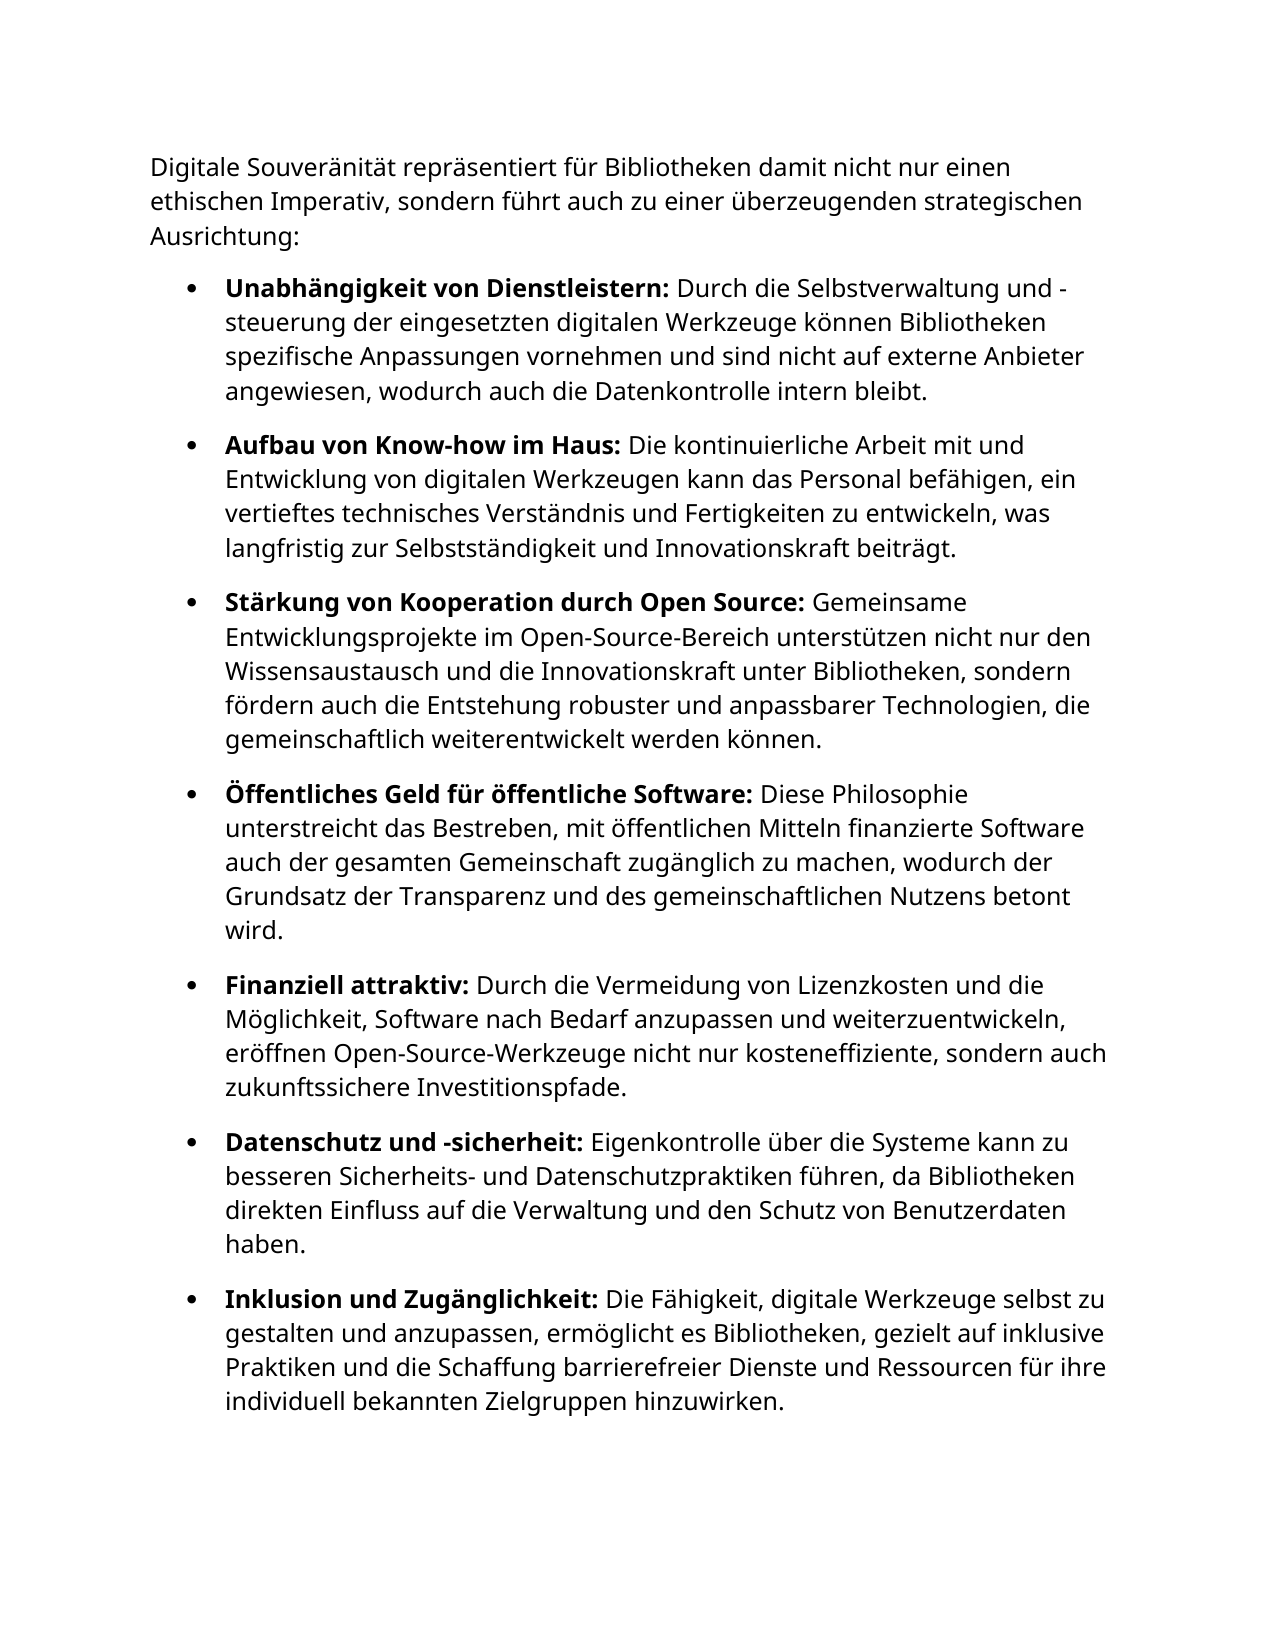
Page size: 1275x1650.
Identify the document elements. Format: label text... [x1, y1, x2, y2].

list Inklusion und Zugänglichkeit: Die Fähigkeit, digitale Werkzeuge selbst zu gestalten und anzupassen, ermöglicht es Bibliotheken, gezielt auf inklusive Praktiken und die Schaffung barrierefreier Dienste und Ressourcen für ihre individuell bekannten Zielgruppen hinzuwirken. [187, 1282, 1125, 1418]
list Öffentliches Geld für öffentliche Software: Diese Philosophie unterstreicht das Bestreben, mit öffentlichen Mitteln finanzierte Software auch der gesamten Gemeinschaft zugänglich zu machen, wodurch der Grundsatz der Transparenz und des gemeinschaftlichen Nutzens betont wird. [187, 776, 1125, 947]
list Stärkung von Kooperation durch Open Source: Gemeinsame Entwicklungsprojekte im Open-Source-Bereich unterstützen nicht nur den Wissensaustausch und die Innovationskraft unter Bibliotheken, sondern fördern auch die Entstehung robuster und anpassbarer Technologien, die gemeinschaftlich weiterentwickelt werden können. [187, 585, 1125, 755]
list Finanziell attraktiv: Durch die Vermeidung von Lizenzkosten und die Möglichkeit, Software nach Bedarf anzupassen und weiterzuentwickeln, eröffnen Open-Source-Werkzeuge nicht nur kosteneffiziente, sondern auch zukunftssichere Investitionspfade. [187, 967, 1125, 1104]
list Datenschutz und -sicherheit: Eigenkontrolle über die Systeme kann zu besseren Sicherheits- und Datenschutzpraktiken führen, da Bibliotheken direkten Einfluss auf die Verwaltung und den Schutz von Benutzerdaten haben. [187, 1124, 1125, 1261]
text Digitale Souveränität repräsentiert für Bibliotheken damit nicht nur einen ethischen Imperativ, sondern führt auch zu einer überzeugenden strategischen Ausrichtung: [150, 150, 1125, 252]
list Aufbau von Know-how im Haus: Die kontinuierliche Arbeit mit und Entwicklung von digitalen Werkzeugen kann das Personal befähigen, ein vertieftes technisches Verständnis und Fertigkeiten zu entwickeln, was langfristig zur Selbstständigkeit und Innovationskraft beiträgt. [187, 428, 1125, 564]
list Unabhängigkeit von Dienstleistern: Durch die Selbstverwaltung und -steuerung der eingesetzten digitalen Werkzeuge können Bibliotheken spezifische Anpassungen vornehmen und sind nicht auf externe Anbieter angewiesen, wodurch auch die Datenkontrolle intern bleibt. [187, 271, 1125, 407]
